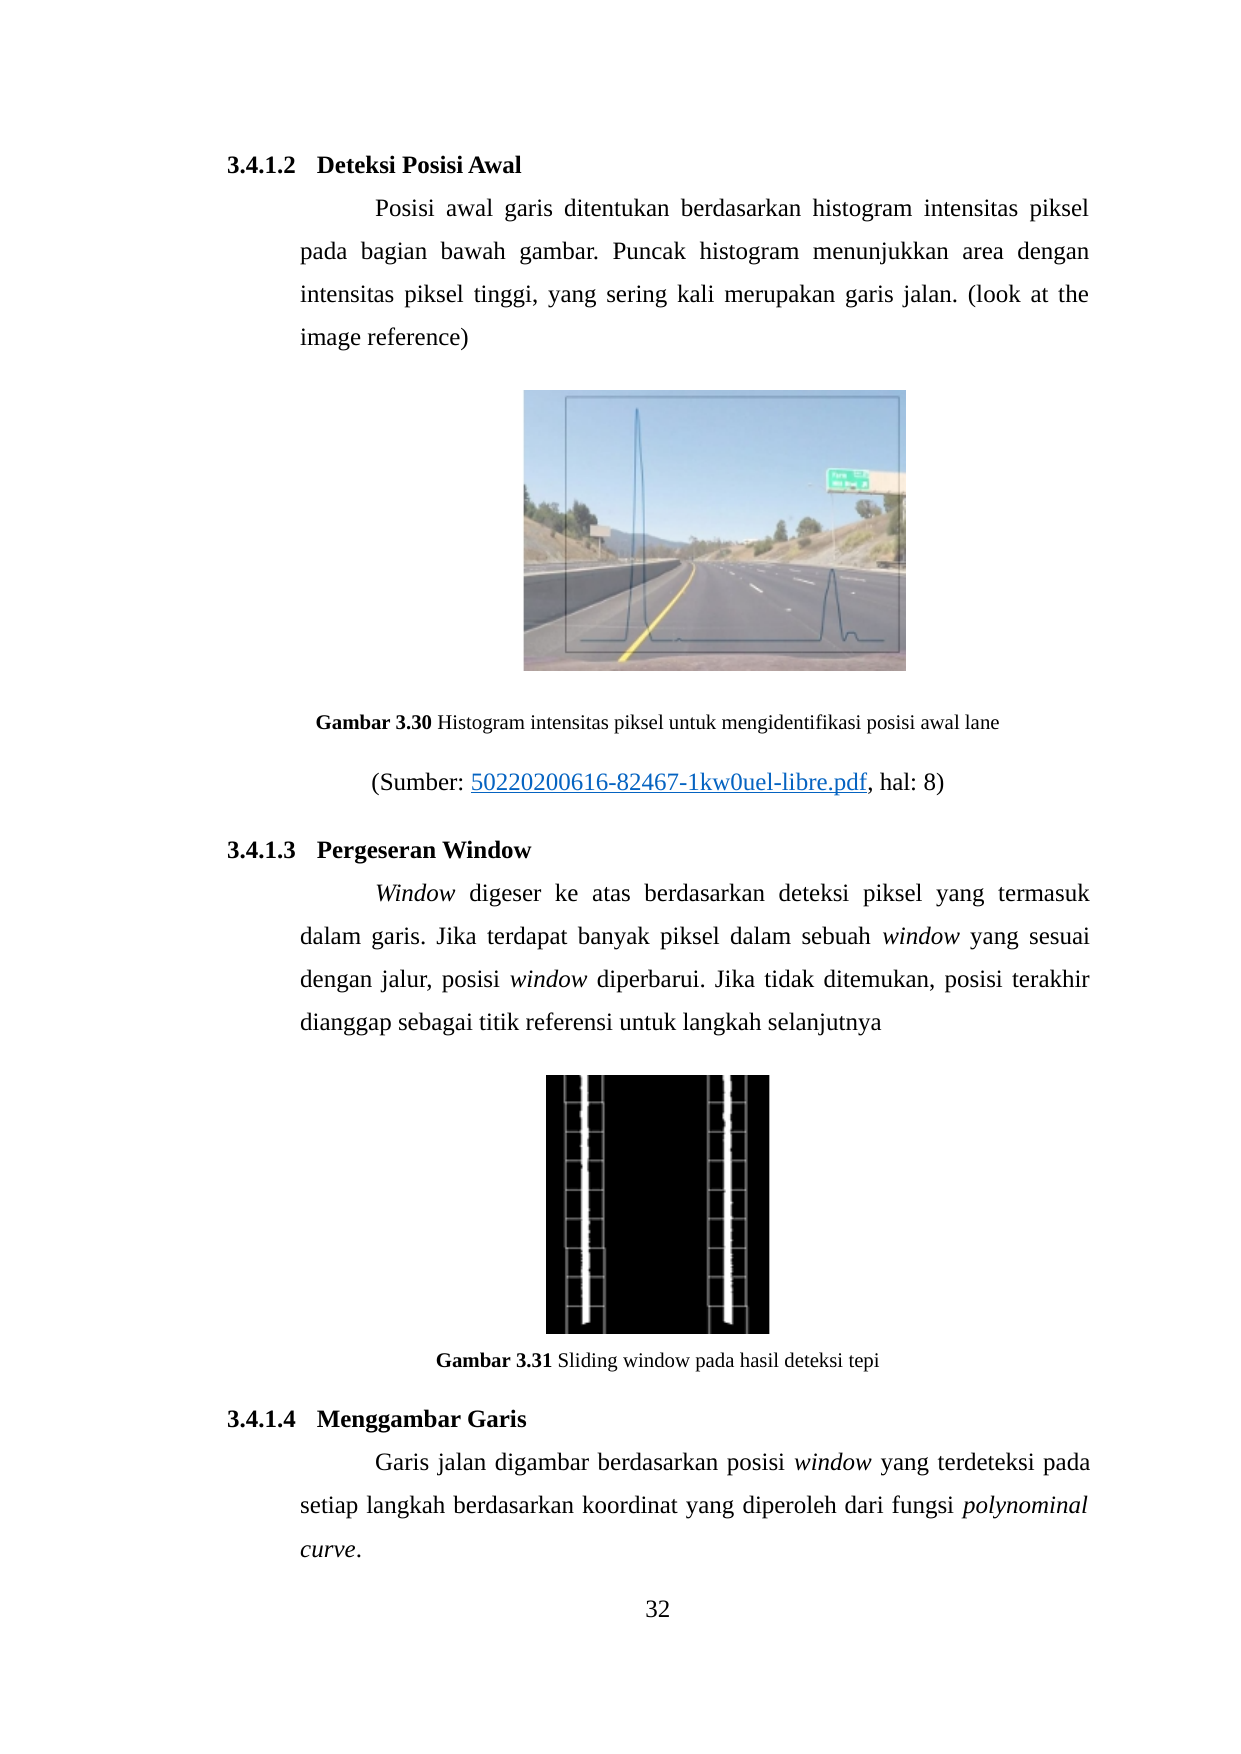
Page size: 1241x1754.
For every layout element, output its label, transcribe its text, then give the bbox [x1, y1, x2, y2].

subtitle Menggambar Garis [227, 1404, 1090, 1433]
text Posisi awal garis ditentukan berdasarkan histogram intensitas piksel pada bagian bawah gambar. Puncak histogram menunjukkan area dengan intensitas piksel tinggi, yang sering kali merupakan garis jalan. (look at the image reference) [300, 193, 1090, 351]
text Window digeser ke atas berdasarkan deteksi piksel yang termasuk dalam garis. Jika terdapat banyak piksel dalam sebuah window yang sesuai dengan jalur, posisi window diperbarui. Jika tidak ditemukan, posisi terakhir dianggap sebagai titik referensi untuk langkah selanjutnya [300, 878, 1090, 1036]
subtitle Deteksi Posisi Awal [227, 150, 1090, 179]
text Garis jalan digambar berdasarkan posisi window yang terdeteksi pada setiap langkah berdasarkan koordinat yang diperoleh dari fungsi polynominal curve. [300, 1447, 1090, 1562]
text (Sumber: 50220200616-82467-1kw0uel-libre.pdf, hal: 8) [150, 767, 1090, 795]
picture [546, 1075, 770, 1334]
picture [521, 390, 906, 671]
subtitle Pergeseran Window [227, 835, 1090, 863]
